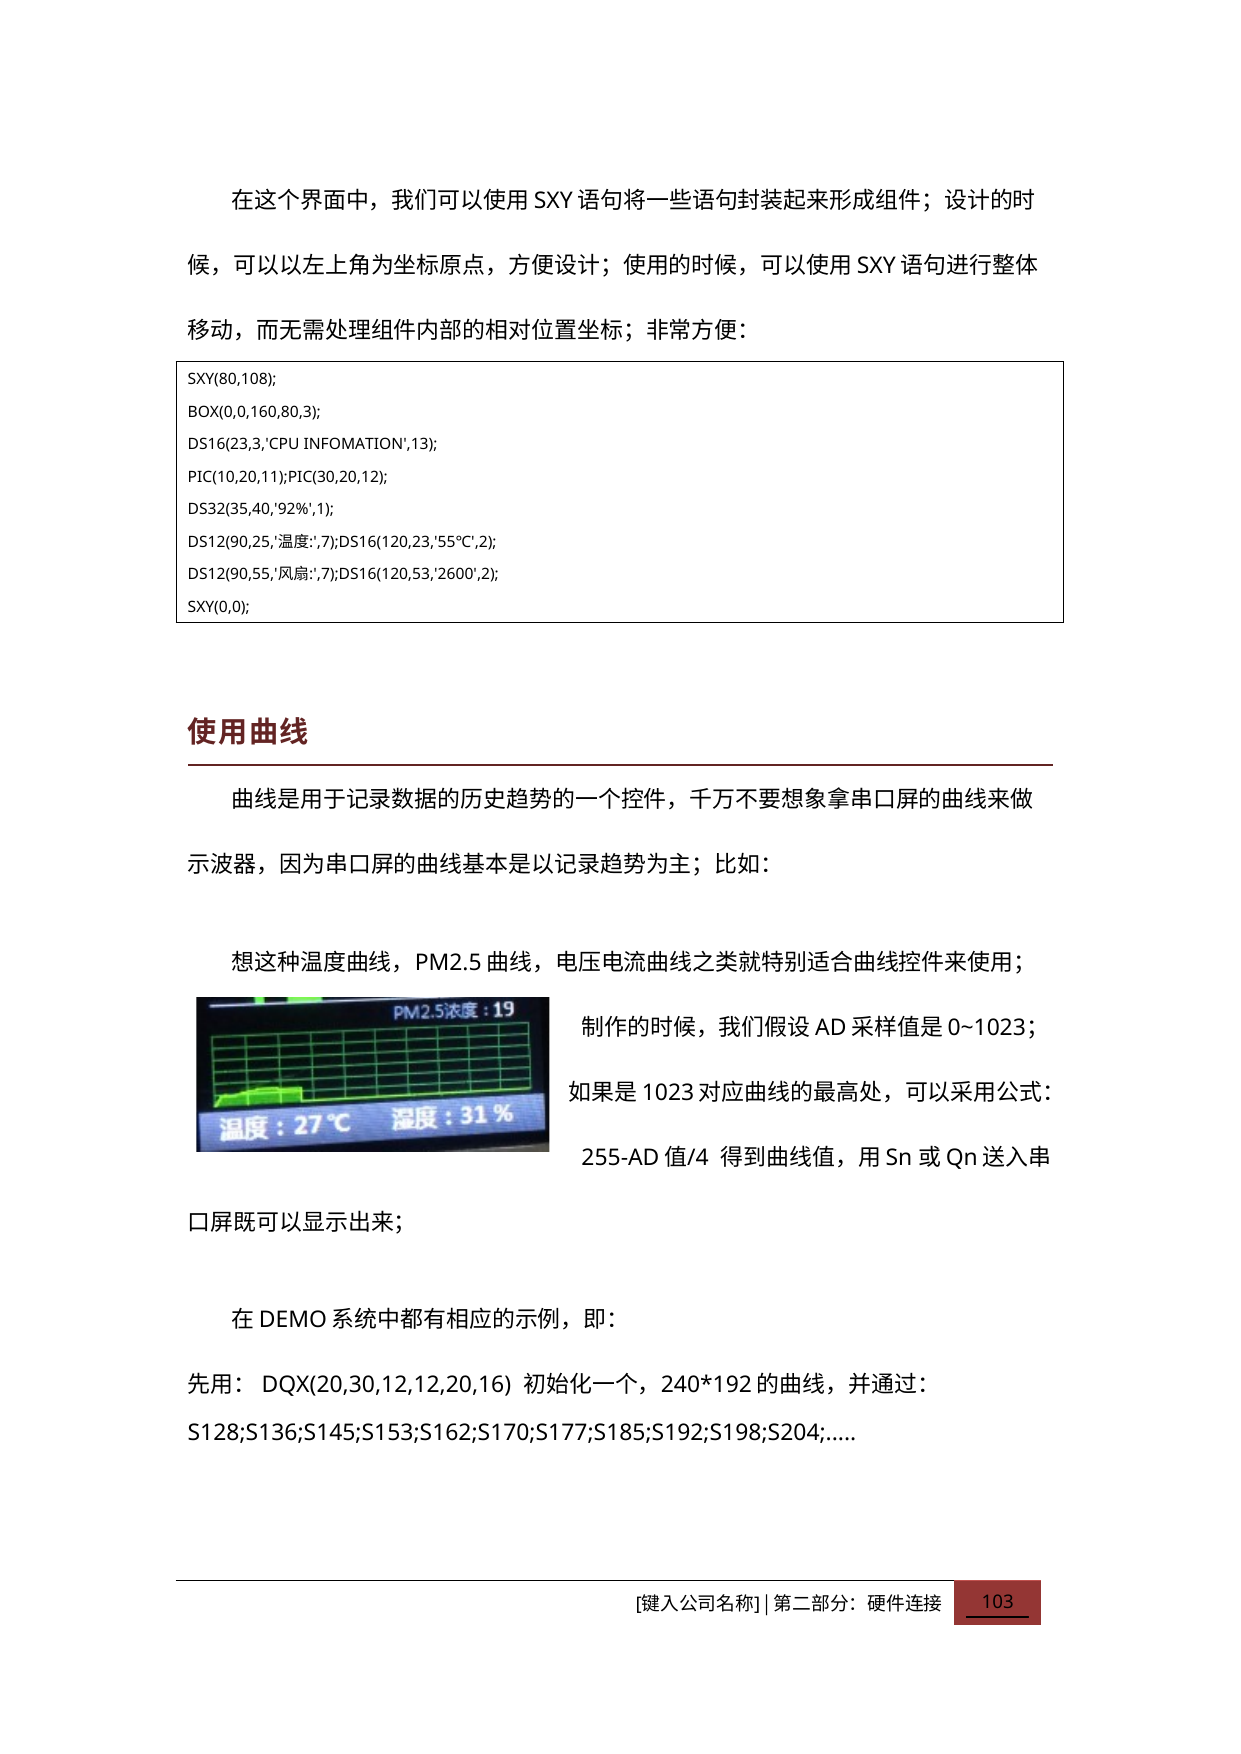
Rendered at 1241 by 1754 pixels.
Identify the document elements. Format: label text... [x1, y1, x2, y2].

subtitle 使用曲线 [187, 697, 1053, 766]
text 255-AD值/4 得到曲线值，用Sn 或Qn送入串口屏既可以显示出来； [187, 1123, 1053, 1253]
text 在这个界面中，我们可以使用SXY语句将一些语句封装起来形成组件；设计的时候，可以以左上角为坐标原点，方便设计；使用的时候，可以使用SXY语句进行整体移动，而无需处理组件内部的相对位置坐标；非常方便： [187, 166, 1053, 361]
text 在DEMO系统中都有相应的示例，即： [187, 1286, 1053, 1351]
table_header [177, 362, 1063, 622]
picture [196, 997, 550, 1152]
text S128;S136;S145;S153;S162;S170;S177;S185;S192;S198;S204;..... [187, 1416, 1053, 1448]
text 曲线是用于记录数据的历史趋势的一个控件，千万不要想象拿串口屏的曲线来做示波器，因为串口屏的曲线基本是以记录趋势为主；比如： [187, 766, 1053, 896]
text 先用： DQX(20,30,12,12,20,16) 初始化一个，240*192的曲线，并通过： [187, 1351, 1053, 1416]
text 想这种温度曲线，PM2.5曲线，电压电流曲线之类就特别适合曲线控件来使用； [187, 928, 1053, 993]
